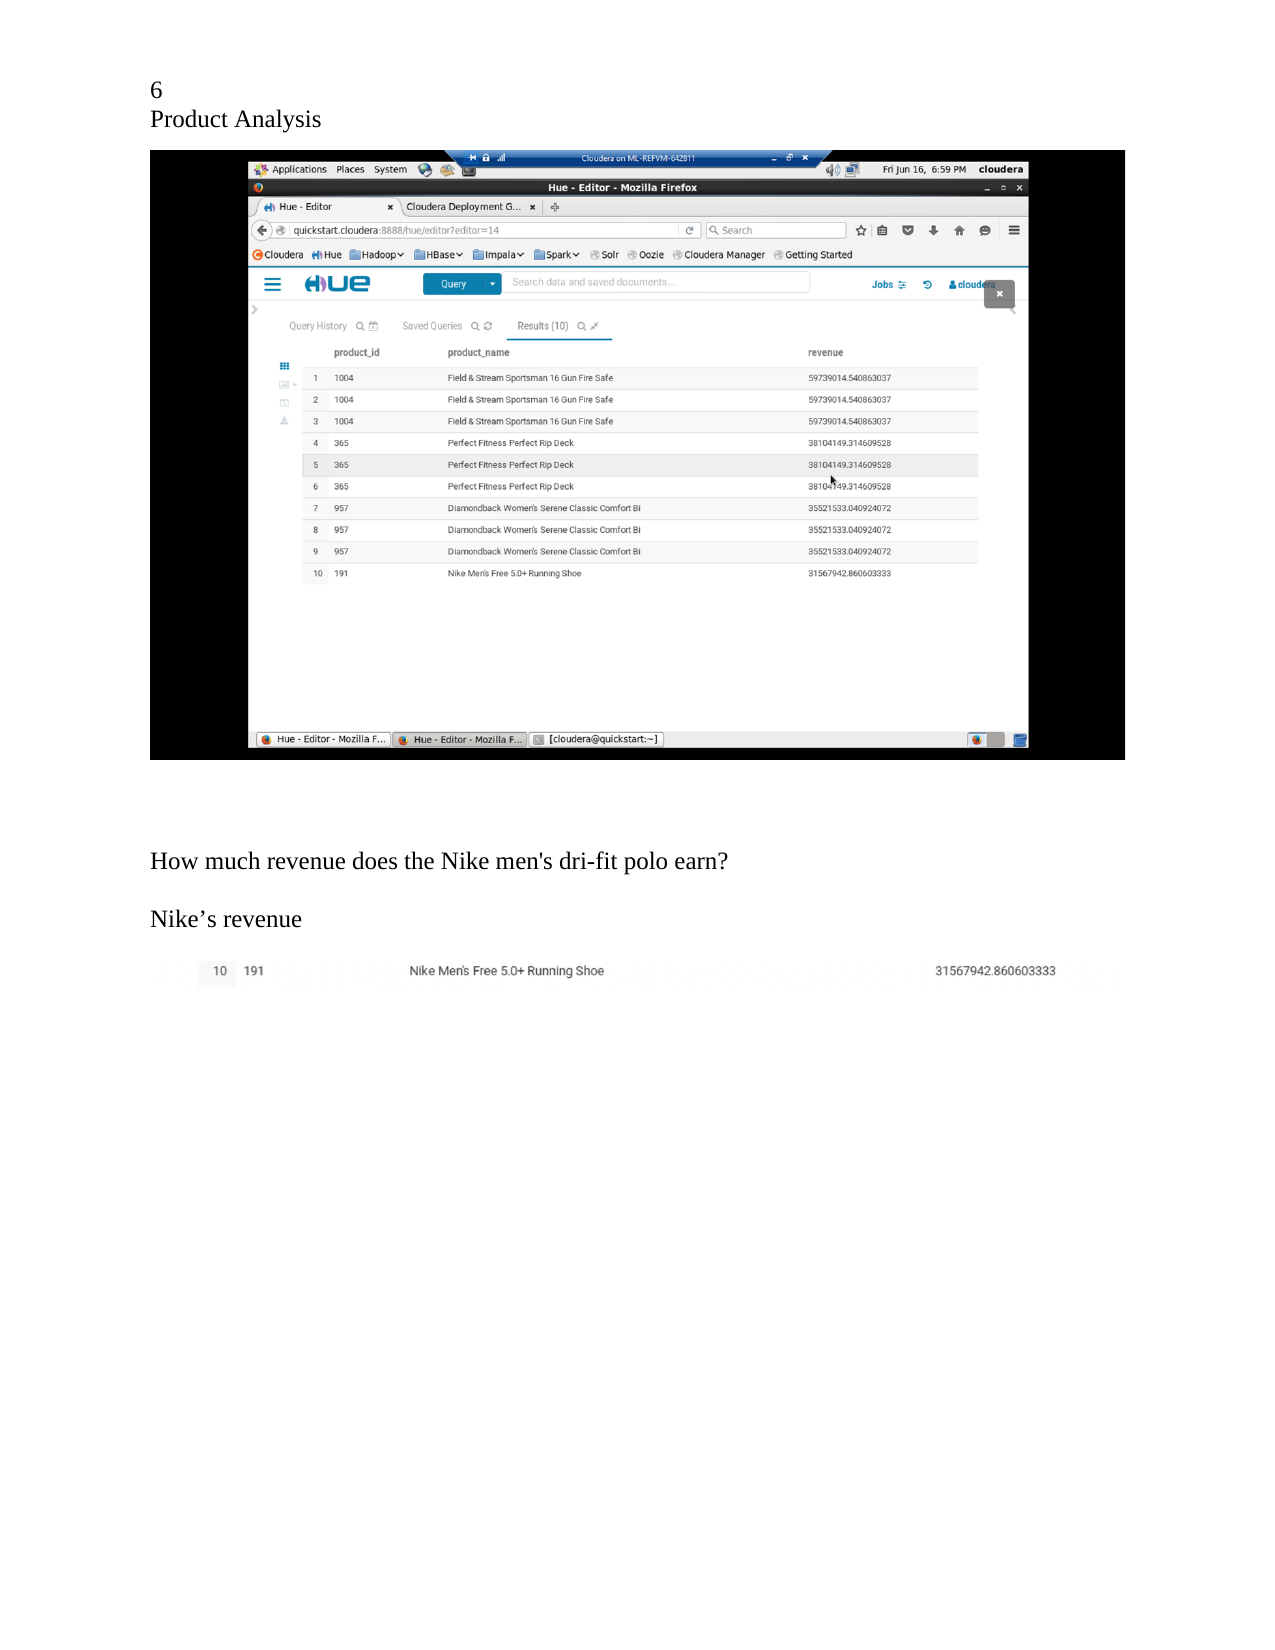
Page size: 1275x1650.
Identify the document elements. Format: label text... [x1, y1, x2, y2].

text Nike’s revenue [150, 904, 1125, 933]
picture [150, 961, 1125, 997]
text How much revenue does the Nike men's dri-fit polo earn? [150, 846, 1125, 875]
picture [150, 150, 1125, 760]
